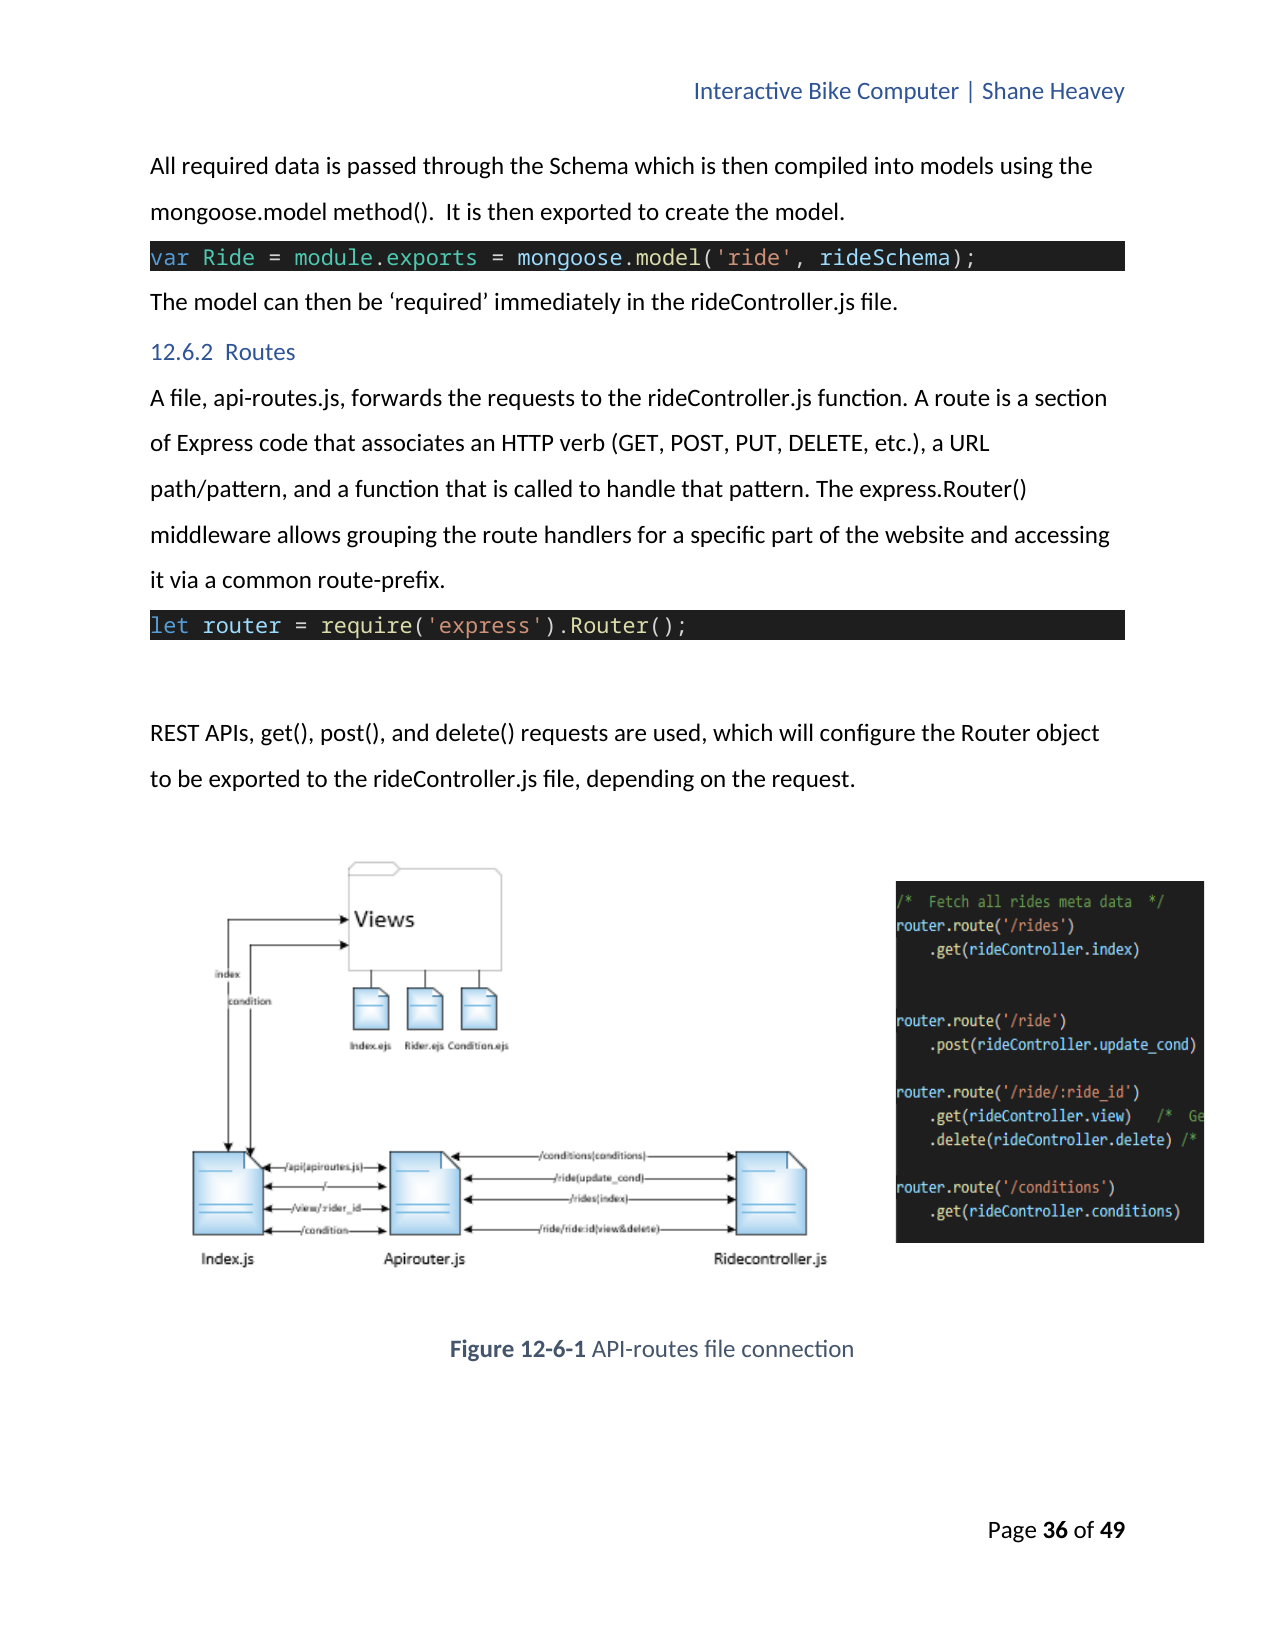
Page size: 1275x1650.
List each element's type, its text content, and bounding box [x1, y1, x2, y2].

picture [894, 881, 1205, 1241]
text A file, api-routes.js, forwards the requests to the rideController.js function. A route is a section of Express code that associates an HTTP verb (GET, POST, PUT, DELETE, etc.), a URL path/pattern, and a function that is called to handle that pattern. The express.Router() middleware allows grouping the route handlers for a specific part of the website and accessing it via a common route-prefix. [150, 382, 1125, 595]
text REST APIs, get(), post(), and delete() requests are used, which will configure the Router object to be exported to the rideController.js file, depending on the request. [150, 717, 1125, 794]
text All required data is passed through the Schema which is then compiled into models using the mongoose.model method(). It is then exported to create the model. [150, 150, 1125, 226]
picture [150, 854, 866, 1301]
text let router = require('express').Router(); [150, 610, 1125, 640]
text The model can then be ‘required’ immediately in the rideController.js file. [150, 286, 1125, 317]
text Figure 12-6-1 API-routes file connection [375, 1333, 1125, 1363]
text var Ride = module.exports = mongoose.model('ride', rideSchema); [150, 241, 1125, 271]
subtitle Routes [150, 336, 1125, 367]
